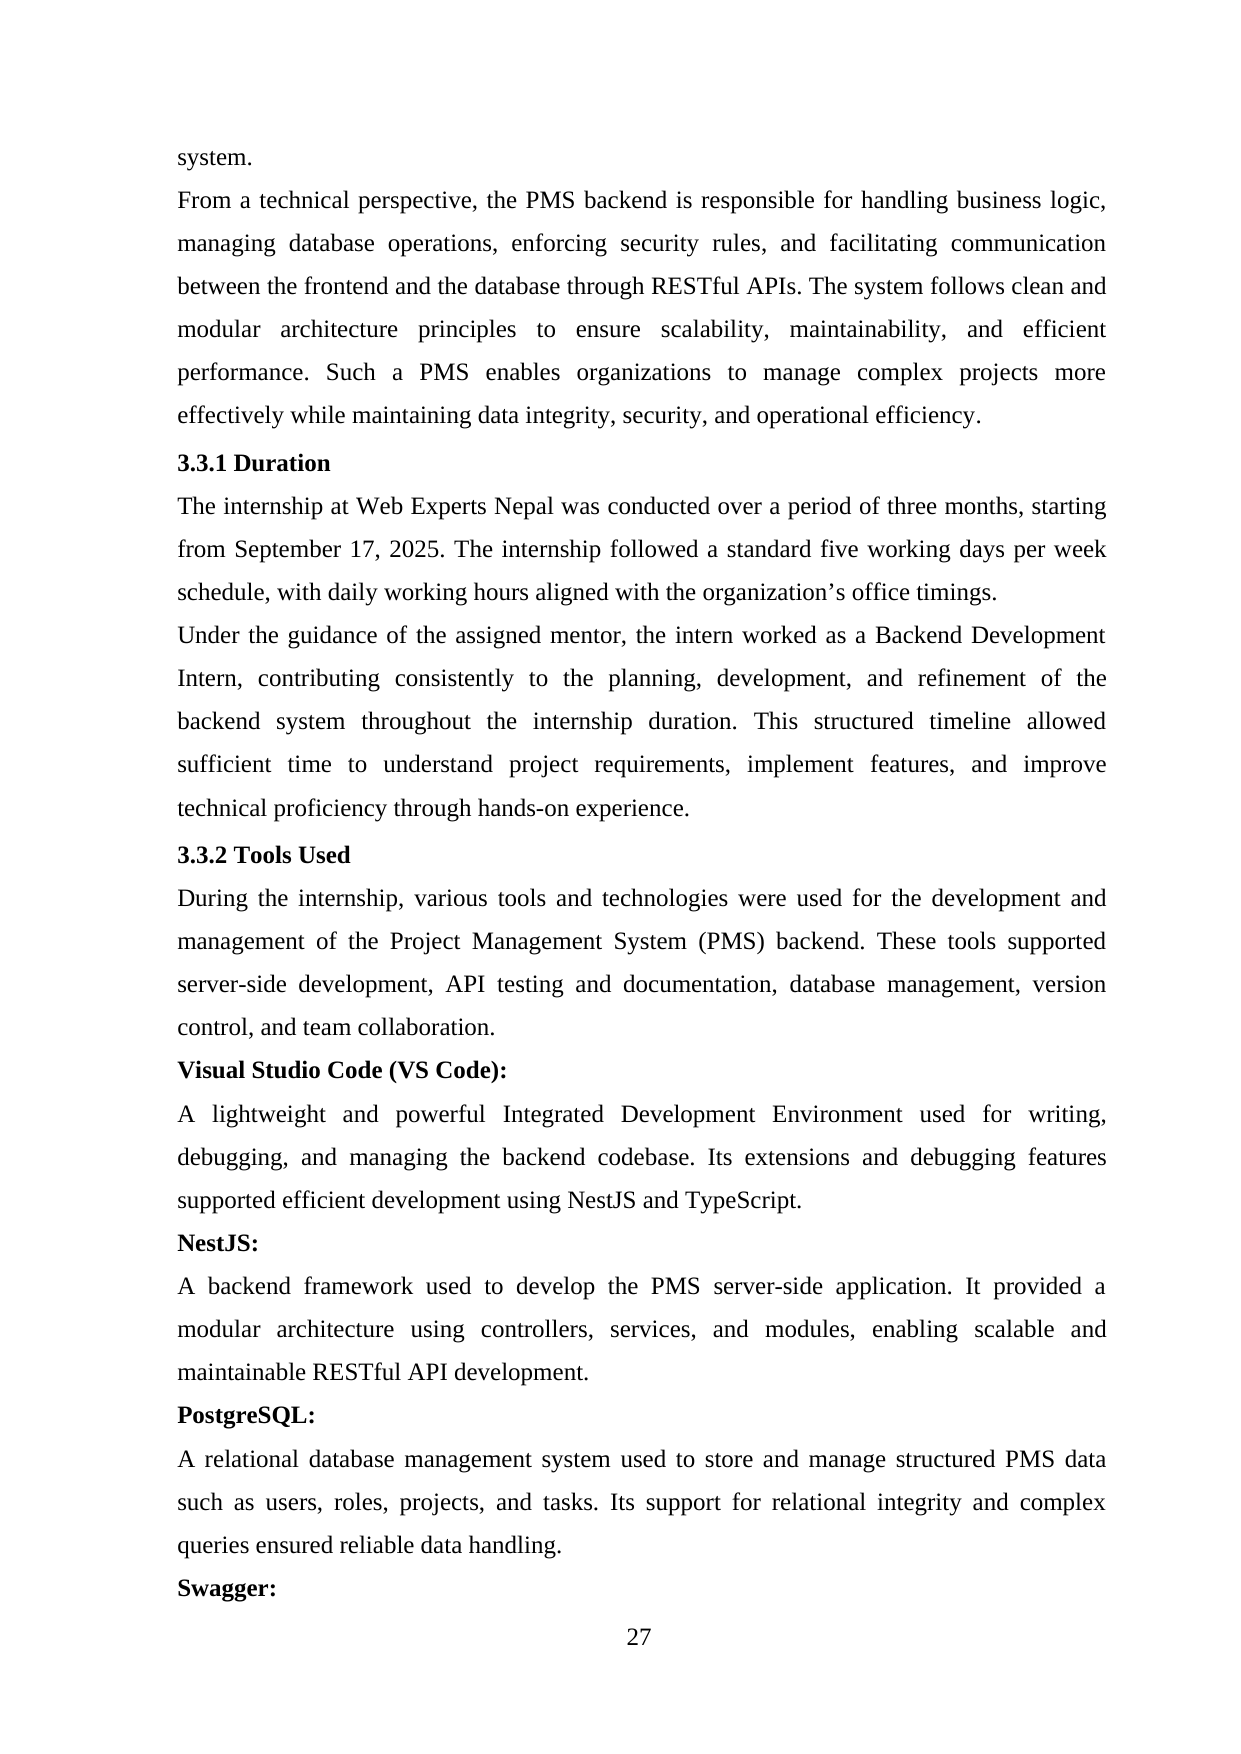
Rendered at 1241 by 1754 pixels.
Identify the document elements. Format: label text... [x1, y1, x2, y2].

subtitle 3.3.1 Duration [177, 448, 1107, 476]
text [177, 142, 1107, 170]
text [177, 1573, 1107, 1602]
text During the internship, various tools and technologies were used for the development and management of the Project Management System (PMS) backend. These tools supported server-side development, API testing and documentation, database management, version control, and team collaboration. [177, 883, 1107, 1041]
text Visual Studio Code (VS Code): [177, 1056, 1107, 1084]
text A lightweight and powerful Integrated Development Environment used for writing, debugging, and managing the backend codebase. Its extensions and debugging features supported efficient development using NestJS and TypeScript. [177, 1099, 1107, 1214]
text PostgreSQL: A relational database management system used to store and manage structured PMS data such as users, roles, projects, and tasks. Its support for relational integrity and complex queries ensured reliable data handling. [177, 1401, 1107, 1559]
text The internship at Web Experts Nepal was conducted over a period of three months, starting from September 17, 2025. The internship followed a standard five working days per week schedule, with daily working hours aligned with the organization’s office timings. [177, 491, 1107, 606]
subtitle 3.3.2 Tools Used [177, 840, 1107, 869]
text NestJS: A backend framework used to develop the PMS server-side application. It provided a modular architecture using controllers, services, and modules, enabling scalable and maintainable RESTful API development. [177, 1228, 1107, 1386]
text Under the guidance of the assigned mentor, the intern worked as a Backend Development Intern, contributing consistently to the planning, development, and refinement of the backend system throughout the internship duration. This structured timeline allowed sufficient time to understand project requirements, implement features, and improve technical proficiency through hands-on experience. [177, 620, 1107, 821]
text From a technical perspective, the PMS backend is responsible for handling business logic, managing database operations, enforcing security rules, and facilitating communication between the frontend and the database through RESTful APIs. The system follows clean and modular architecture principles to ensure scalability, maintainability, and efficient performance. Such a PMS enables organizations to manage complex projects more effectively while maintaining data integrity, security, and operational efficiency. [177, 185, 1107, 429]
